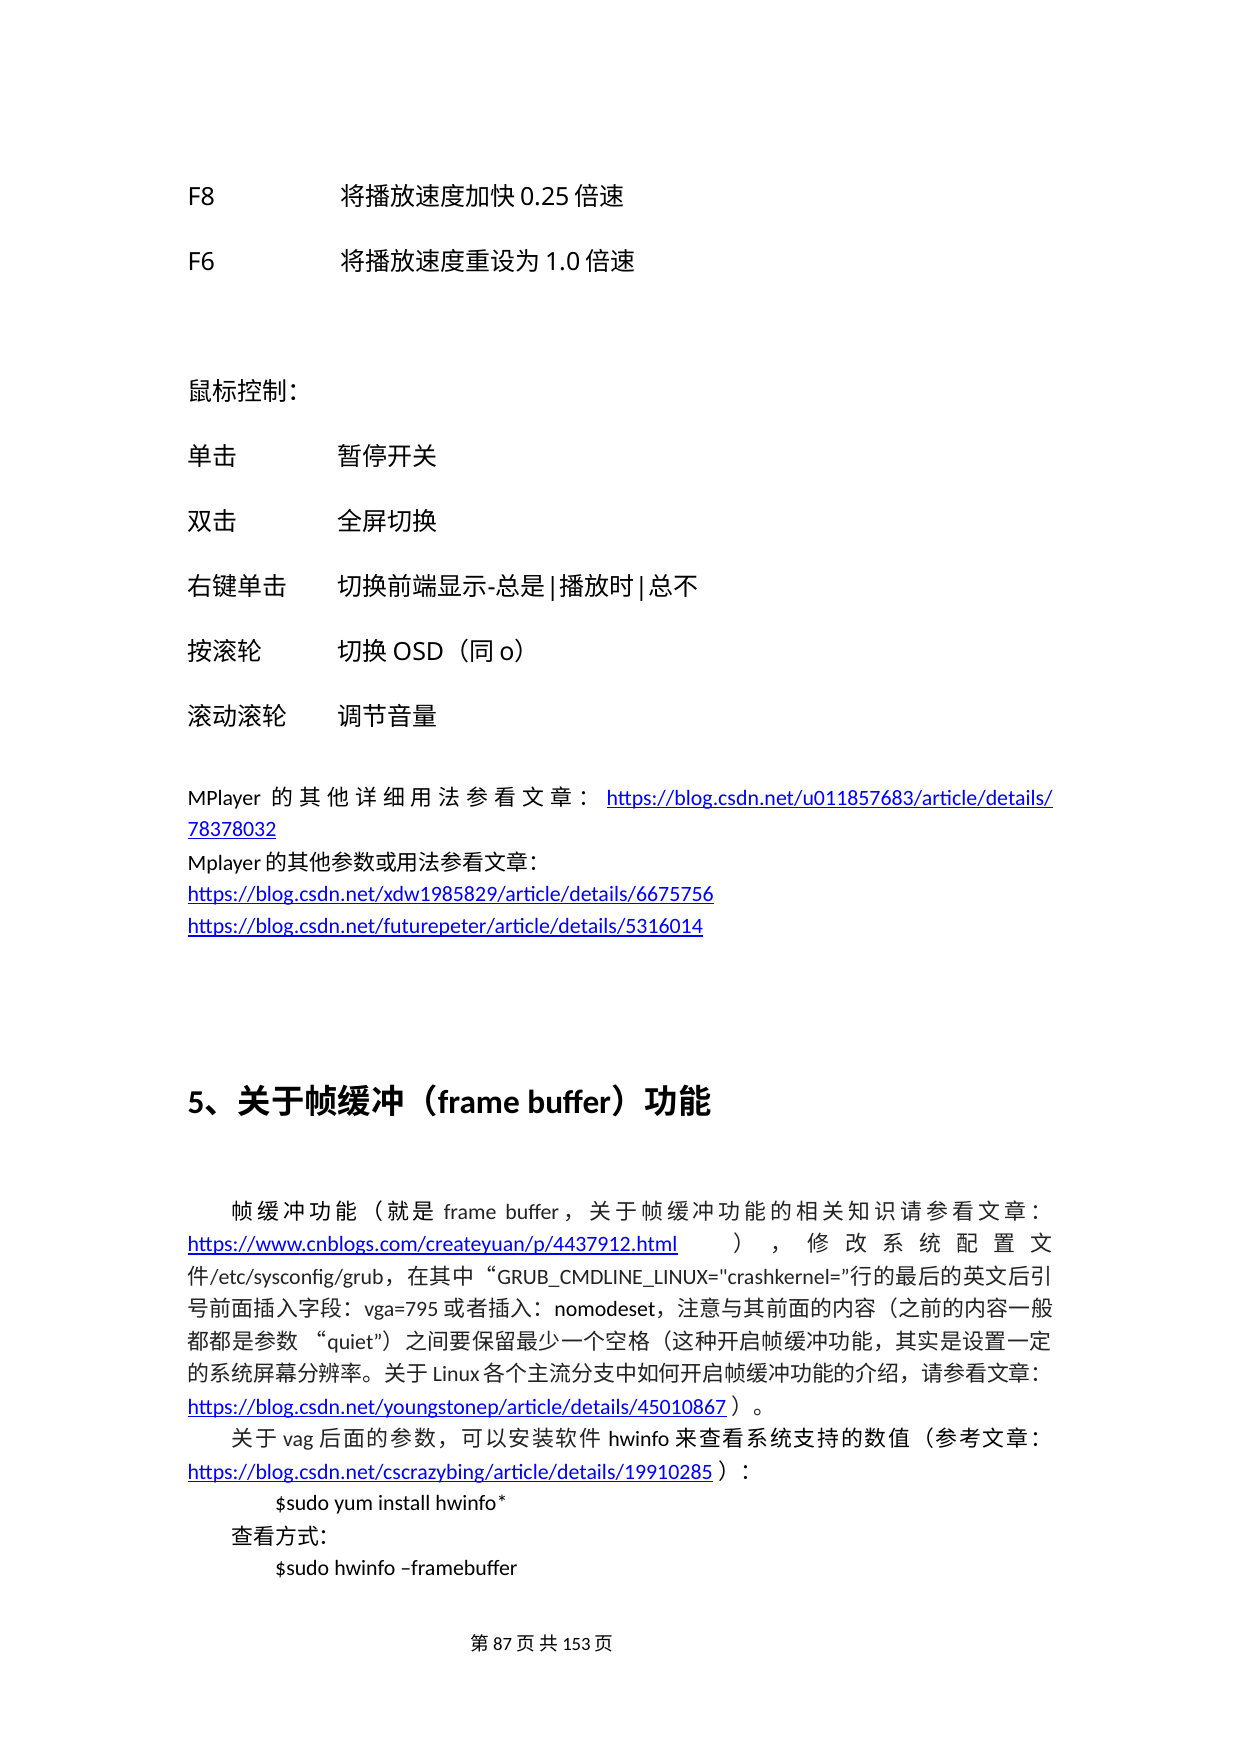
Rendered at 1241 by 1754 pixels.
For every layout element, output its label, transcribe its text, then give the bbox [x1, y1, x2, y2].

text 查看方式： [187, 1518, 1053, 1551]
text https://blog.csdn.net/futurepeter/article/details/5316014 [187, 909, 1053, 942]
text https://blog.csdn.net/xdw1985829/article/details/6675756 [187, 877, 1053, 909]
subtitle 5、关于帧缓冲（frame buffer）功能 [187, 1067, 1053, 1132]
text $sudo hwinfo –framebuffer [187, 1551, 1053, 1583]
text 帧缓冲功能（就是frame buffer，关于帧缓冲功能的相关知识请参看文章： https://www.cnblogs.com/createyuan/p/4437912.html ），修改系统配置文件/etc/sysconfig/grub，在其中“GRUB_CMDLINE_LINUX="crashkernel=”行的最后的英文后引号前面插入字段：vga=795 或者插入：nomodeset，注意与其前面的内容（之前的内容一般都都是参数 “quiet”）之间要保留最少一个空格（这种开启帧缓冲功能，其实是设置一定的系统屏幕分辨率。关于Linux各个主流分支中如何开启帧缓冲功能的介绍，请参看文章： https://blog.csdn.net/youngstonep/article/details/45010867 ）。 [187, 1193, 1053, 1421]
text $sudo yum install hwinfo* [187, 1486, 1053, 1518]
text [187, 162, 1053, 747]
text 关于vag后面的参数，可以安装软件hwinfo来查看系统支持的数值（参考文章： https://blog.csdn.net/cscrazybing/article/details/19910285 ）： [187, 1421, 1053, 1486]
text MPlayer的其他详细用法参看文章：https://blog.csdn.net/u011857683/article/details/78378032 [187, 779, 1053, 844]
text Mplayer的其他参数或用法参看文章： [187, 844, 1053, 877]
